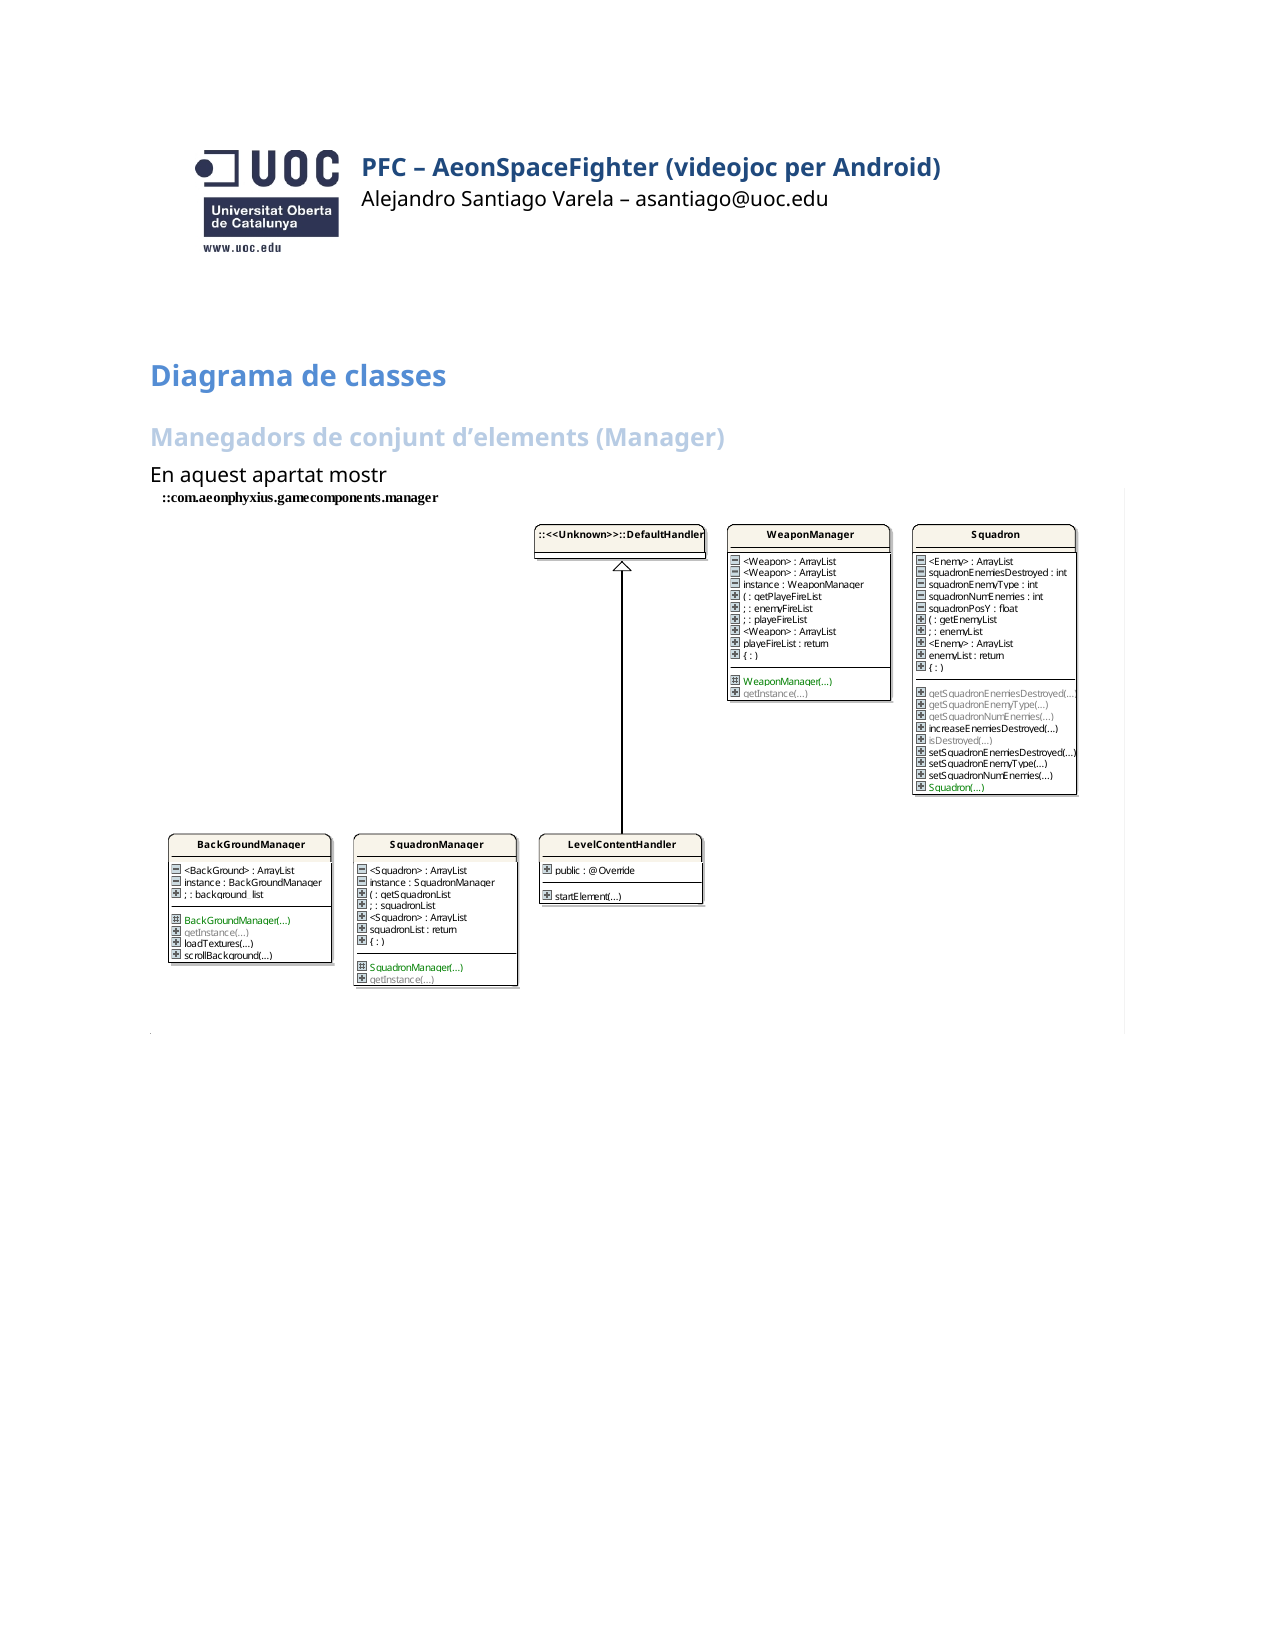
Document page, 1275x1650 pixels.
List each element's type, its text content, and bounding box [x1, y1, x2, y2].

subtitle Diagrama de classes [150, 355, 1125, 395]
text En aquest apartat mostr [150, 460, 1125, 488]
subtitle Manegadors de conjunt d’elements (Manager) [150, 420, 1125, 454]
picture [195, 150, 339, 252]
